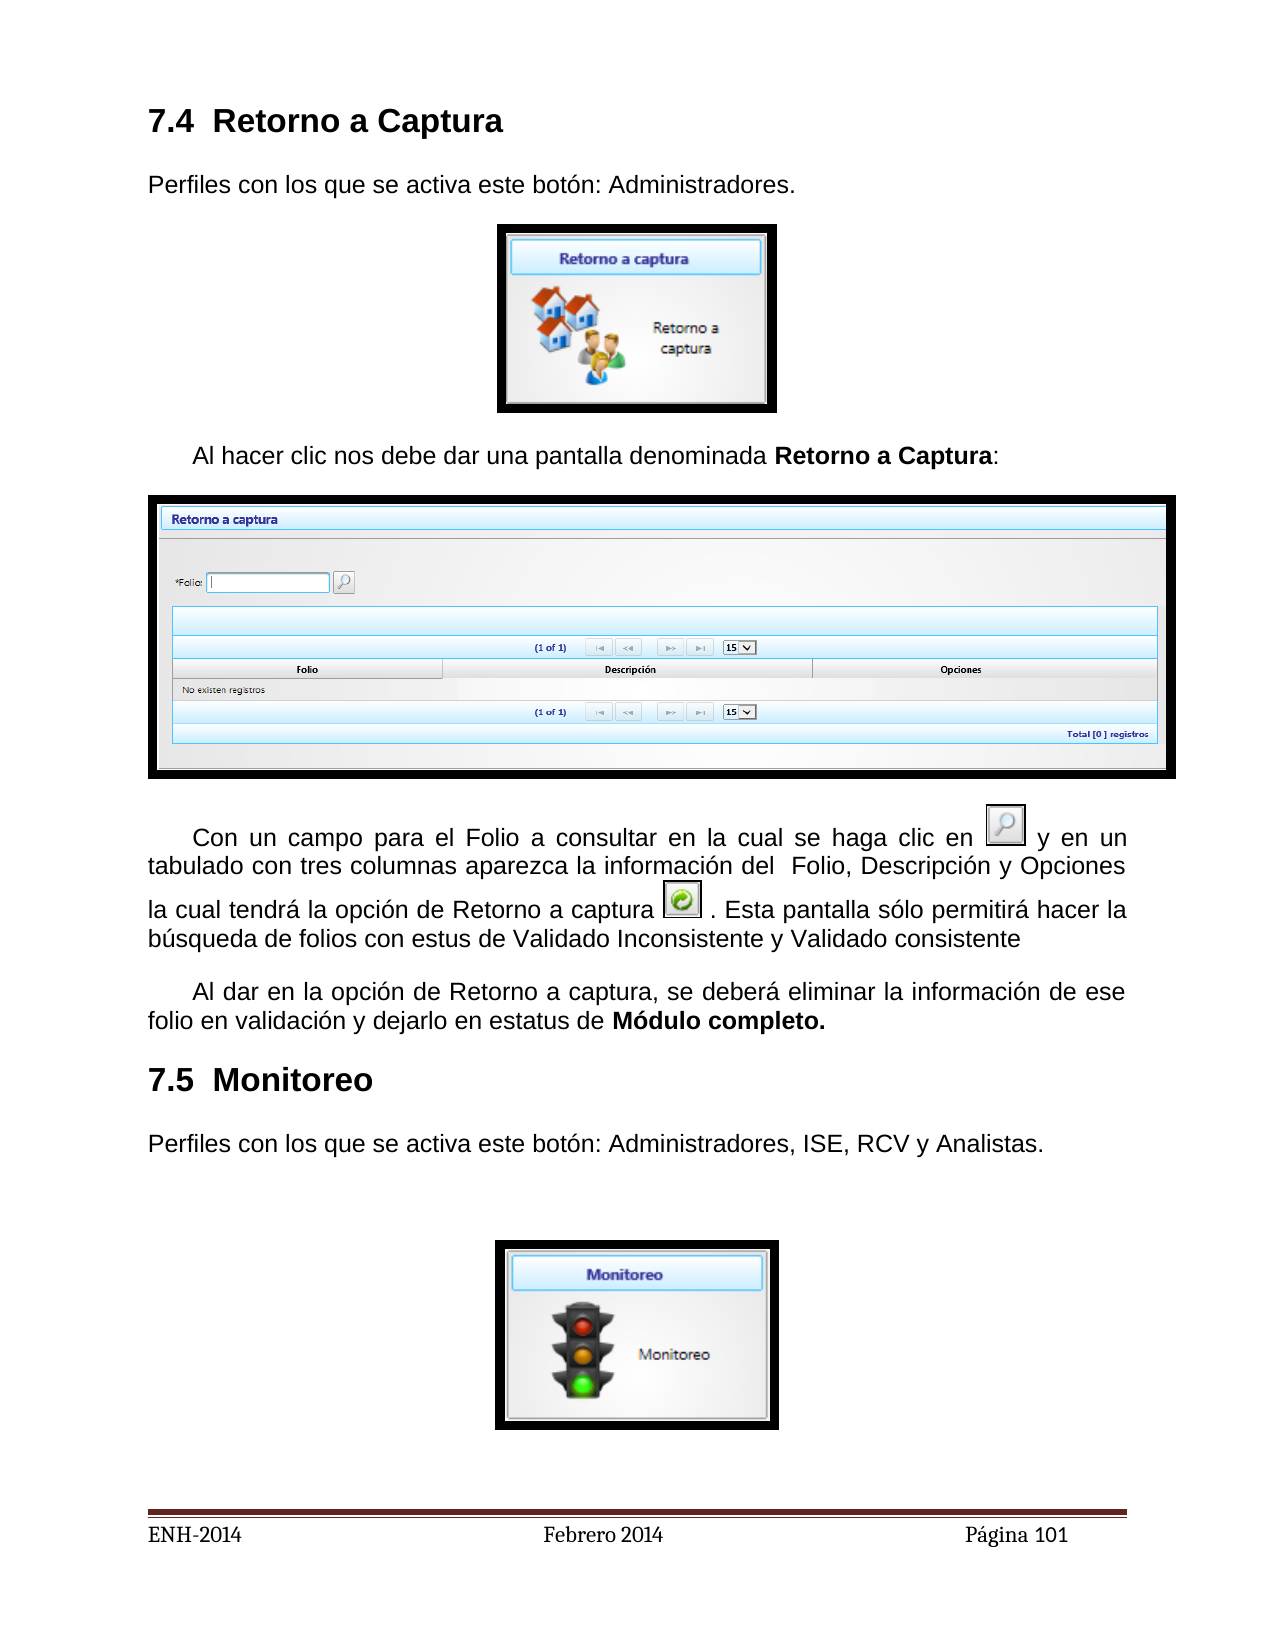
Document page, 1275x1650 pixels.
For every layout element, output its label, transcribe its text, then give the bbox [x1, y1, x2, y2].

picture [157, 504, 1166, 770]
picture [665, 882, 700, 917]
text Perfiles con los que se activa este botón: Administradores. [148, 170, 1127, 199]
text Al hacer clic nos debe dar una pantalla denominada Retorno a Captura: [148, 441, 1127, 469]
picture [506, 233, 767, 404]
picture [505, 1249, 770, 1421]
picture [987, 806, 1024, 844]
text Con un campo para el Folio a consultar en la cual se haga clic en y en un tabulado con tres columnas aparezca la información del Folio, Descripción y Opciones la cual tendrá la opción de Retorno a captura . Esta pantalla sólo permitirá hacer la búsqueda de folios con estus de Validado Inconsistente y Validado consistente [148, 804, 1127, 952]
subtitle 7.5 Monitoreo [148, 1060, 1127, 1098]
subtitle 7.4 Retorno a Captura [148, 101, 1127, 139]
text Perfiles con los que se activa este botón: Administradores, ISE, RCV y Analistas. [148, 1129, 1127, 1158]
text Al dar en la opción de Retorno a captura, se deberá eliminar la información de ese folio en validación y dejarlo en estatus de Módulo completo. [148, 977, 1127, 1035]
